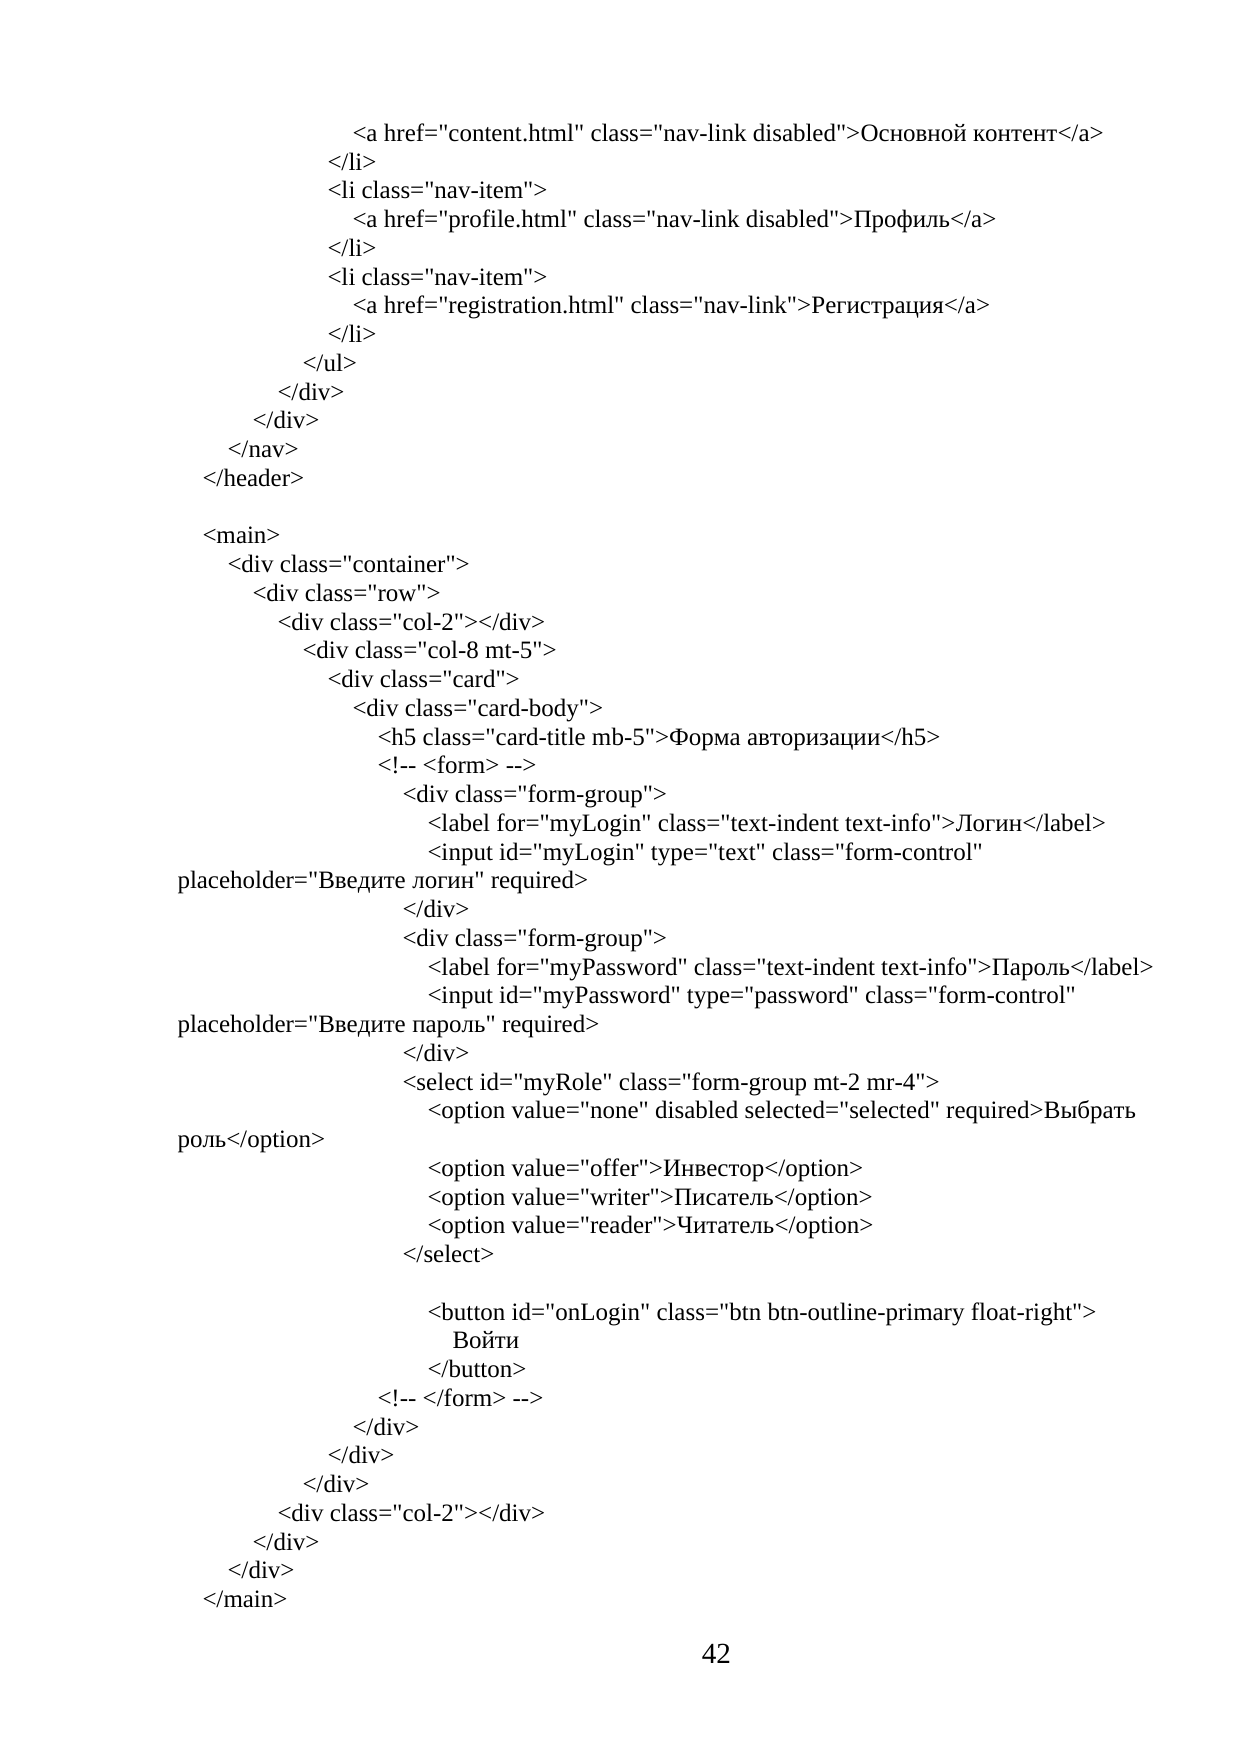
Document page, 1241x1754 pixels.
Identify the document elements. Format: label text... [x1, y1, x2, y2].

text </div> [177, 1038, 1181, 1067]
text <button id="onLogin" class="btn btn-outline-primary float-right"> [177, 1297, 1181, 1326]
text </nav> [177, 434, 1181, 463]
text </div> [177, 406, 1181, 434]
text <select id="myRole" class="form-group mt-2 mr-4"> [177, 1067, 1181, 1096]
text <option value="reader">Читатель</option> [177, 1211, 1181, 1239]
text <input id="myLogin" type="text" class="form-control" placeholder="Введите логин" required> [177, 837, 1181, 894]
text <input id="myPassword" type="password" class="form-control" placeholder="Введите пароль" required> [177, 981, 1181, 1038]
text </div> [177, 1441, 1181, 1469]
text </div> [177, 1556, 1181, 1584]
text <div class="card"> [177, 664, 1181, 693]
text <!-- </form> --> [177, 1383, 1181, 1412]
text <li class="nav-item"> [177, 262, 1181, 291]
text <div class="col-2"></div> [177, 607, 1181, 636]
text <div class="container"> [177, 549, 1181, 578]
text </select> [177, 1239, 1181, 1268]
text <div class="form-group"> [177, 779, 1181, 808]
text </main> [177, 1584, 1181, 1613]
text <!-- <form> --> [177, 751, 1181, 779]
text <div class="col-2"></div> [177, 1498, 1181, 1527]
text </ul> [177, 348, 1181, 377]
text <li class="nav-item"> [177, 176, 1181, 204]
text </div> [177, 1469, 1181, 1498]
text <option value="none" disabled selected="selected" required>Выбрать роль</option> [177, 1096, 1181, 1153]
text <option value="writer">Писатель</option> [177, 1182, 1181, 1211]
text <a href="registration.html" class="nav-link">Регистрация</a> [177, 291, 1181, 319]
text <a href="content.html" class="nav-link disabled">Основной контент</a> [177, 118, 1181, 147]
text <main> [177, 521, 1181, 549]
text <a href="profile.html" class="nav-link disabled">Профиль</a> [177, 204, 1181, 233]
text </header> [177, 463, 1181, 492]
text </div> [177, 894, 1181, 923]
text <h5 class="card-title mb-5">Форма авторизации</h5> [177, 722, 1181, 751]
text </button> [177, 1354, 1181, 1383]
text </li> [177, 319, 1181, 348]
text <label for="myLogin" class="text-indent text-info">Логин</label> [177, 808, 1181, 837]
text <div class="card-body"> [177, 693, 1181, 722]
text <label for="myPassword" class="text-indent text-info">Пароль</label> [177, 952, 1181, 981]
text </div> [177, 1412, 1181, 1441]
text <div class="row"> [177, 578, 1181, 607]
text </li> [177, 233, 1181, 262]
text Войти [177, 1326, 1181, 1354]
text <div class="form-group"> [177, 923, 1181, 952]
text </div> [177, 377, 1181, 406]
text </div> [177, 1527, 1181, 1556]
text </li> [177, 147, 1181, 176]
text <option value="offer">Инвестор</option> [177, 1153, 1181, 1182]
text <div class="col-8 mt-5"> [177, 636, 1181, 664]
